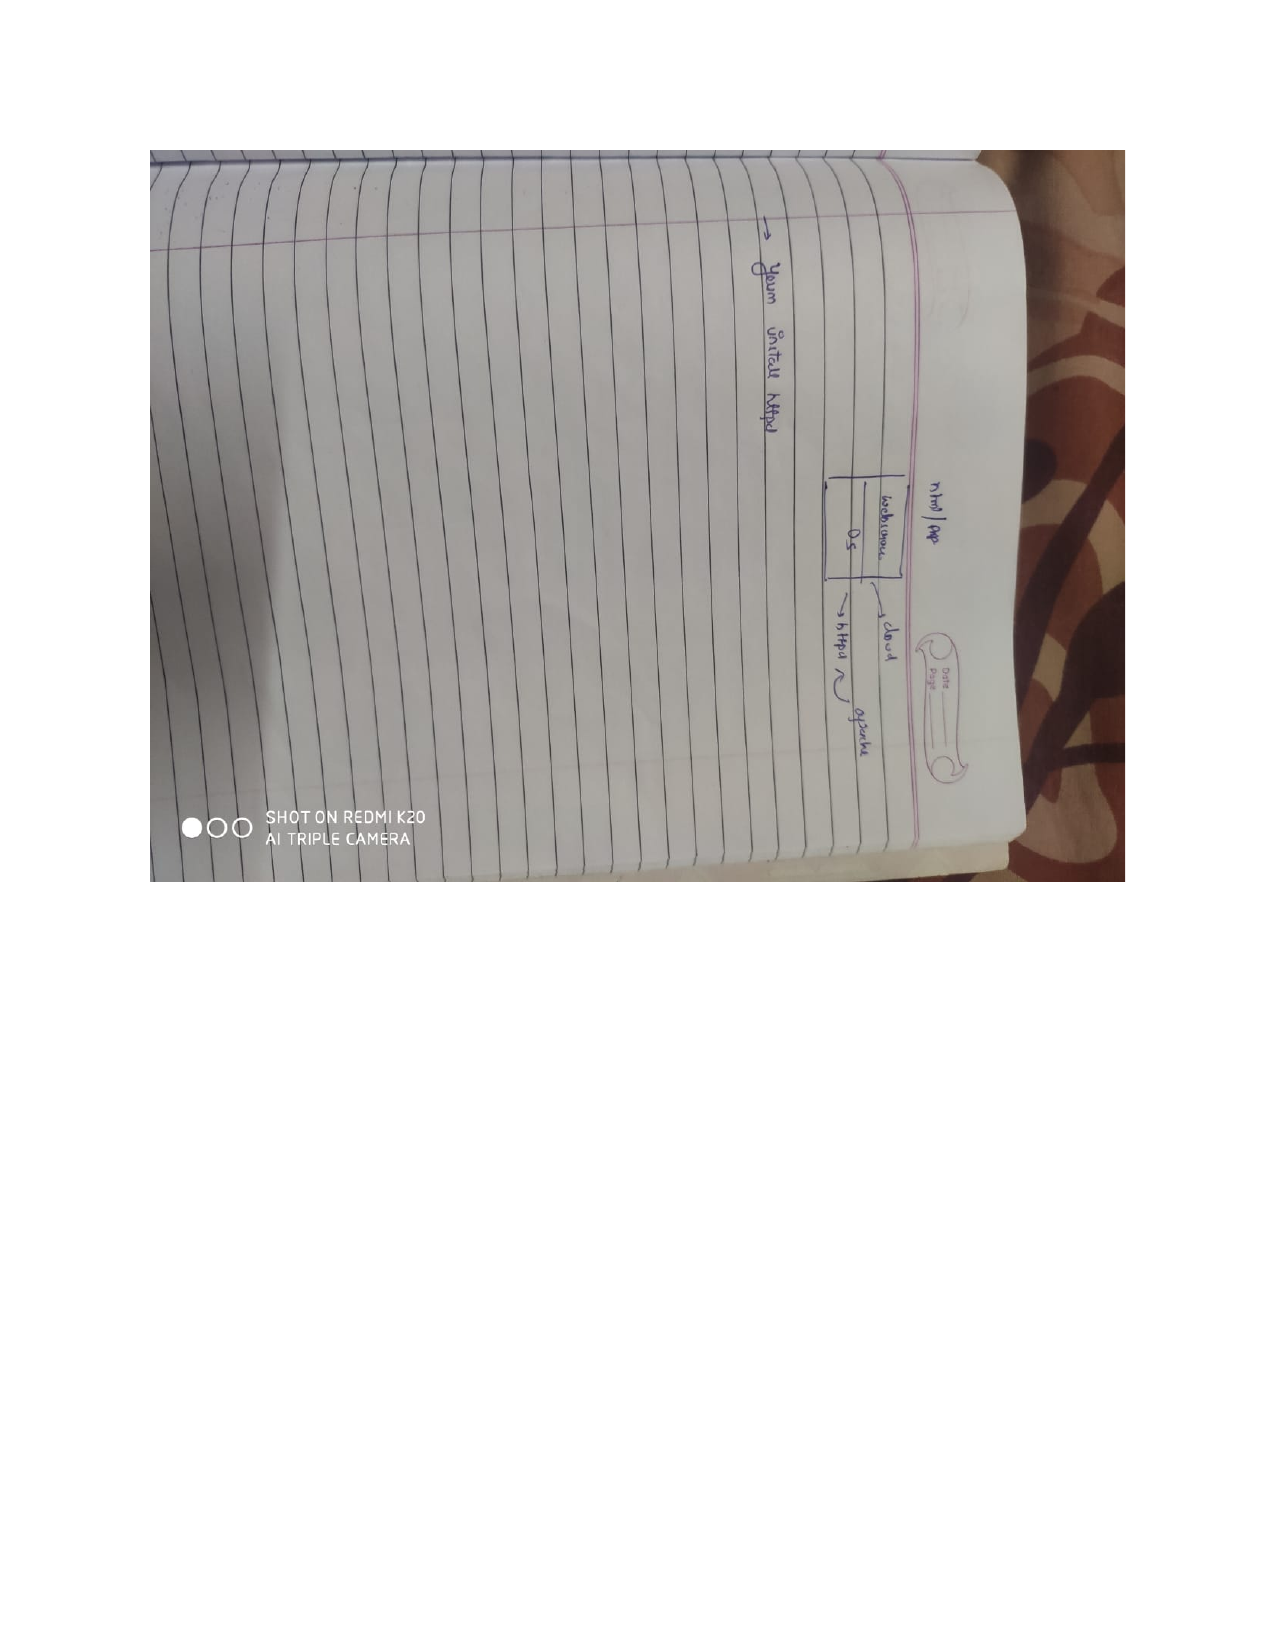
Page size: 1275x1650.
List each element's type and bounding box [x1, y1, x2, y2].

picture [150, 150, 1125, 882]
